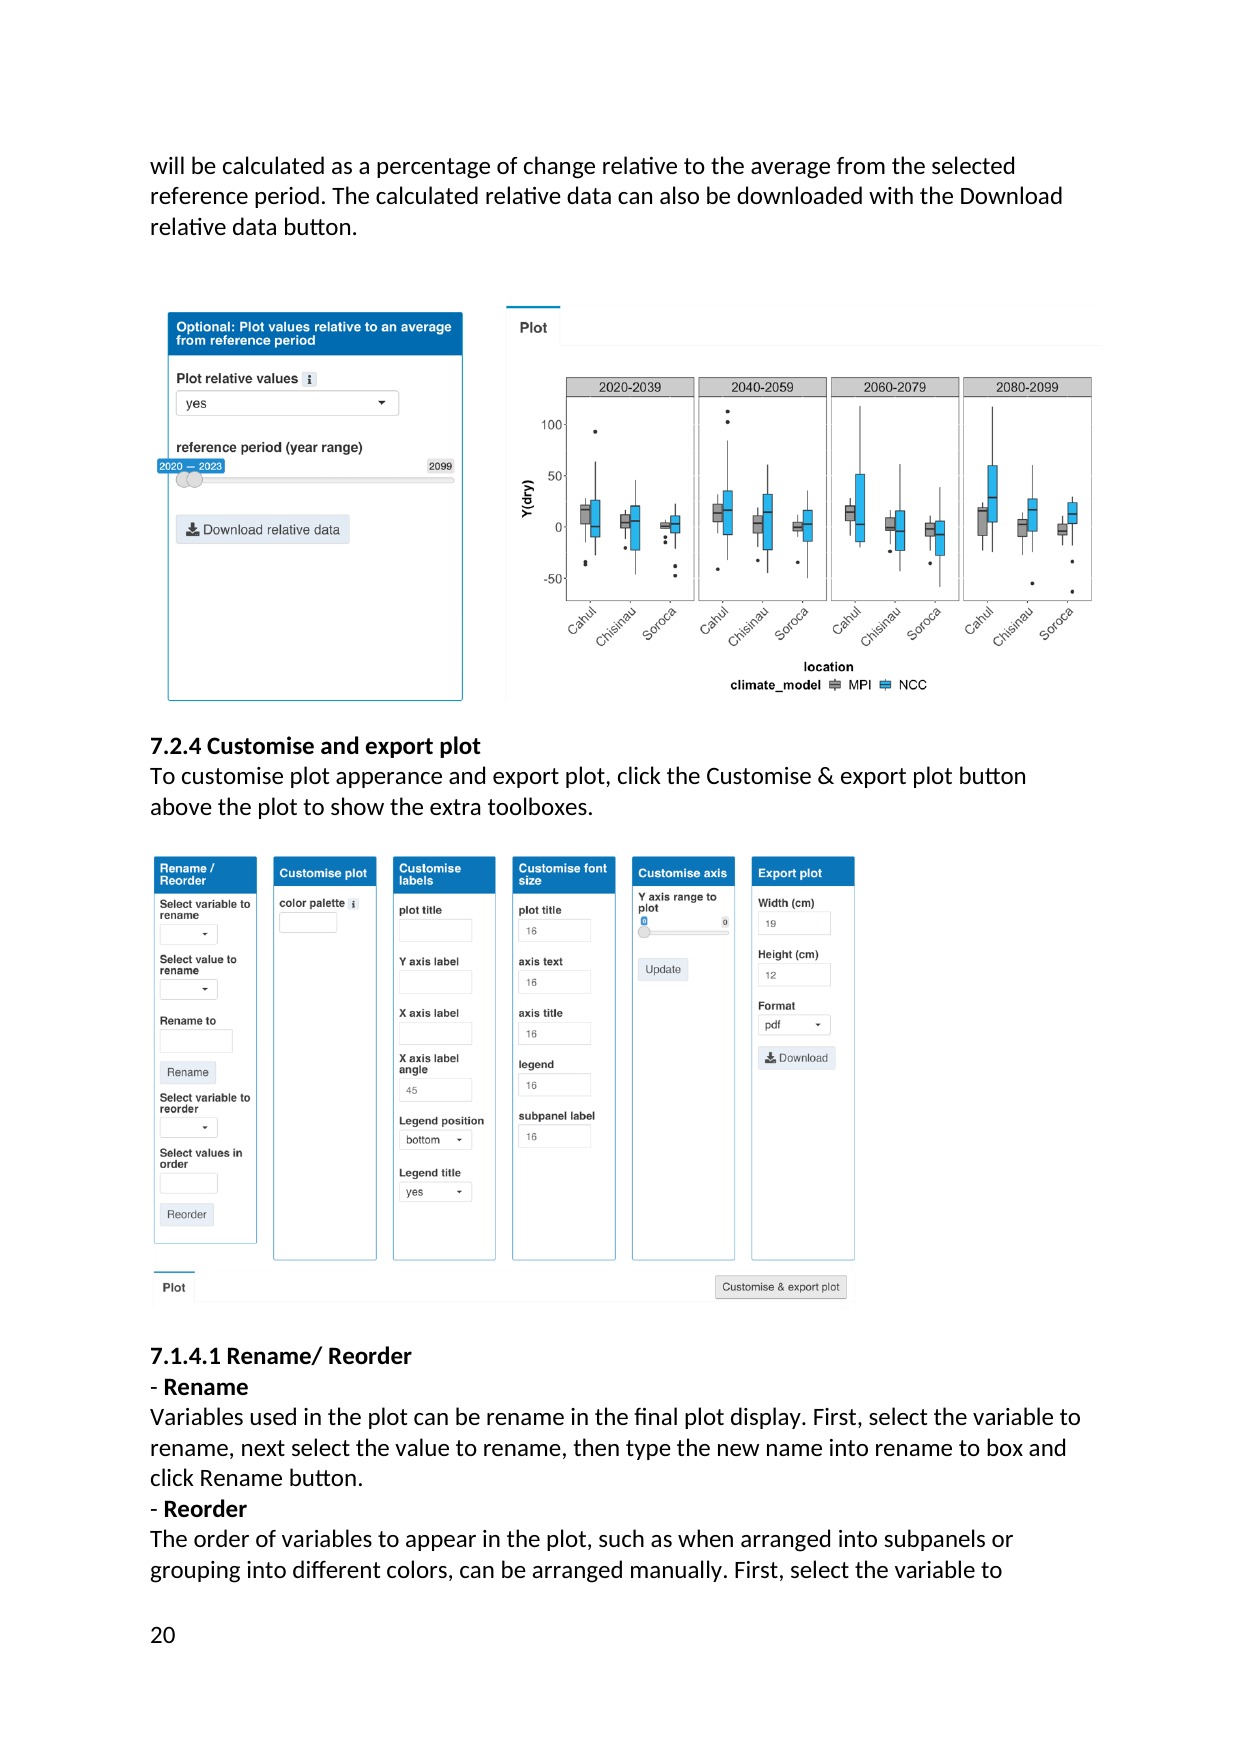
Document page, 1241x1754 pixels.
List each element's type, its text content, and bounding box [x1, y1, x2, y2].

text - Reorder [150, 1493, 1090, 1523]
picture [150, 852, 859, 1308]
text - Rename [150, 1371, 1090, 1401]
picture [150, 304, 470, 706]
subtitle 7.2.4 Customise and export plot [150, 730, 1090, 760]
text Variables used in the plot can be rename in the final plot display. First, select the variable to rename, next select the value to rename, then type the new name into rename to box and click Rename button. [150, 1401, 1090, 1493]
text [150, 150, 1090, 242]
text 7.1.4.1 Rename/ Reorder [150, 1340, 1090, 1371]
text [150, 1523, 1090, 1584]
picture [501, 298, 1102, 701]
text To customise plot apperance and export plot, click the Customise & export plot button above the plot to show the extra toolboxes. [150, 760, 1090, 821]
